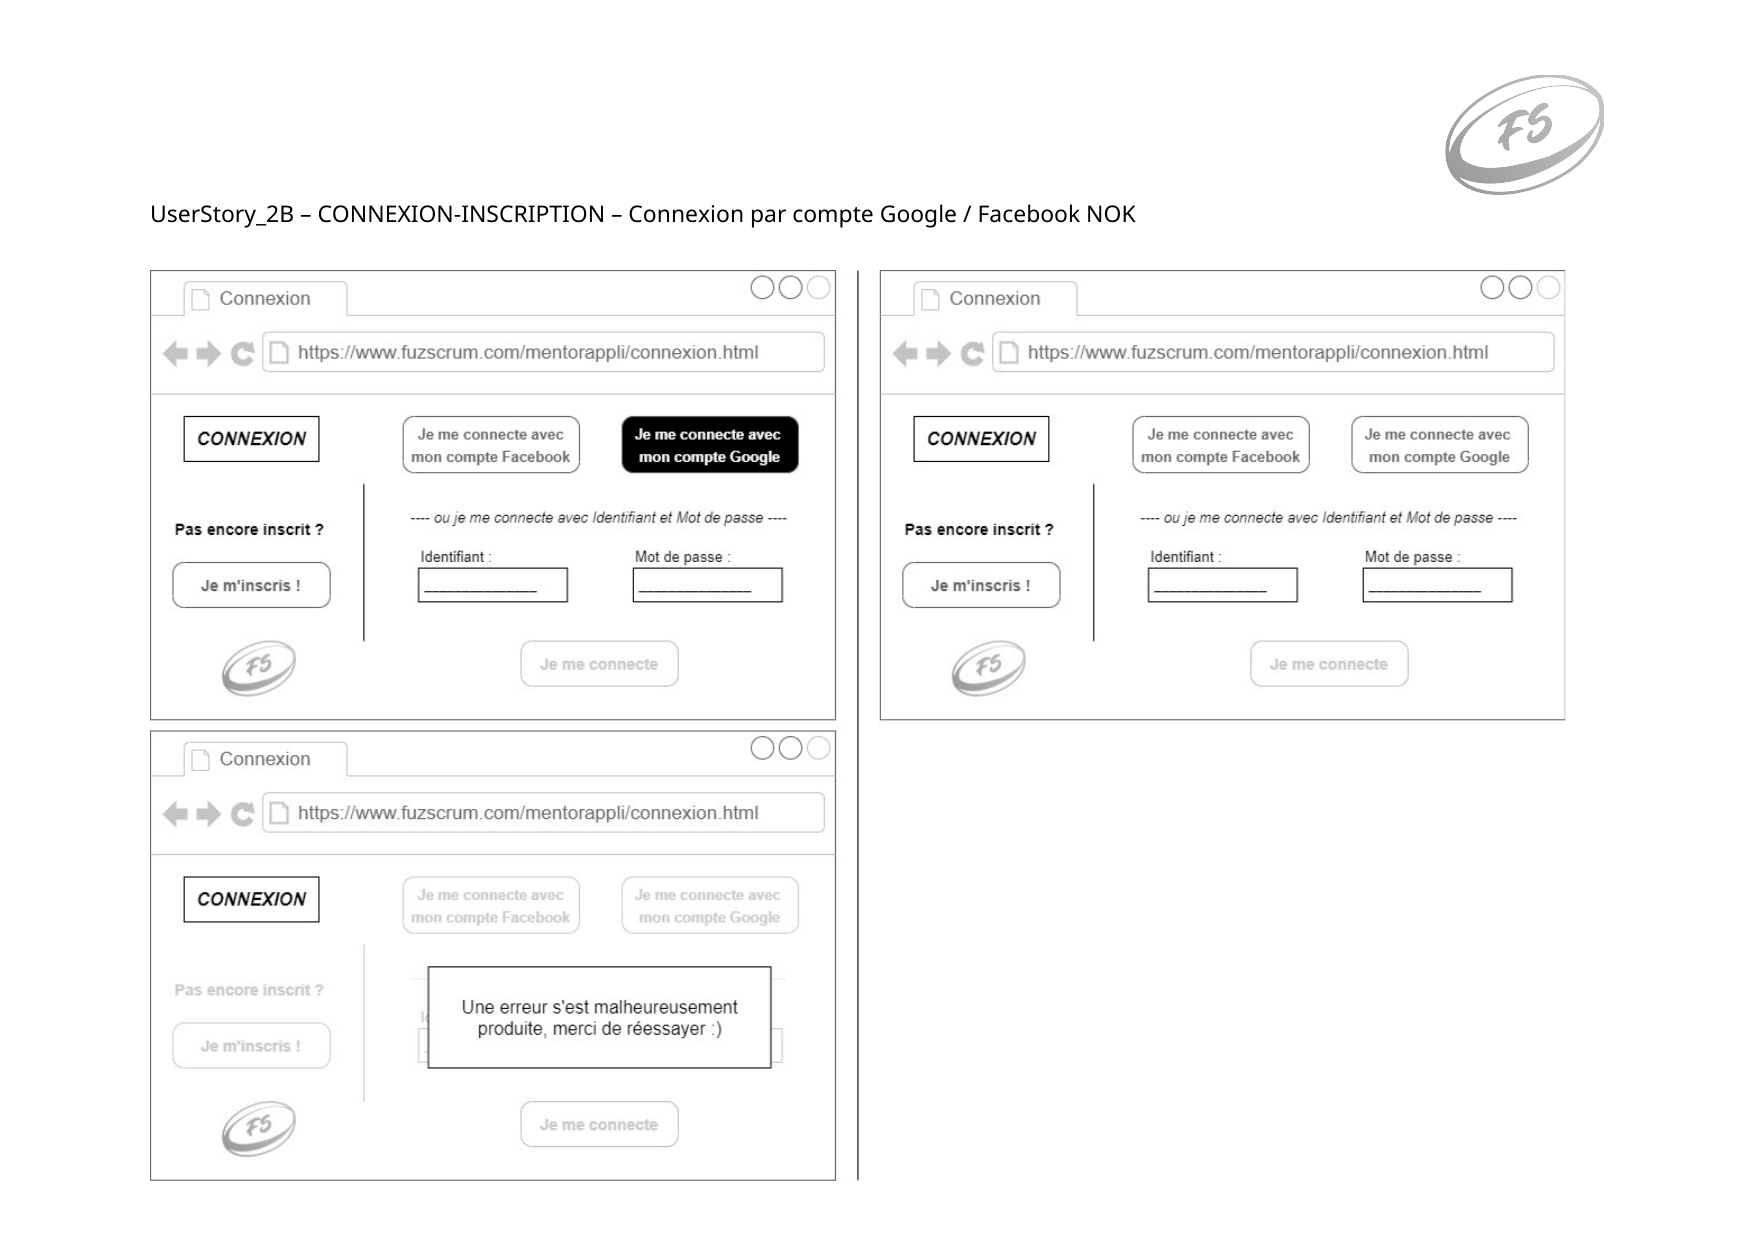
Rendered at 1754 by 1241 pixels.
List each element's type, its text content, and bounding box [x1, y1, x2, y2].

text UserStory_2B – CONNEXION-INSCRIPTION – Connexion par compte Google / Facebook NOK [150, 198, 1604, 229]
picture [150, 270, 1566, 1182]
picture [1445, 75, 1604, 195]
